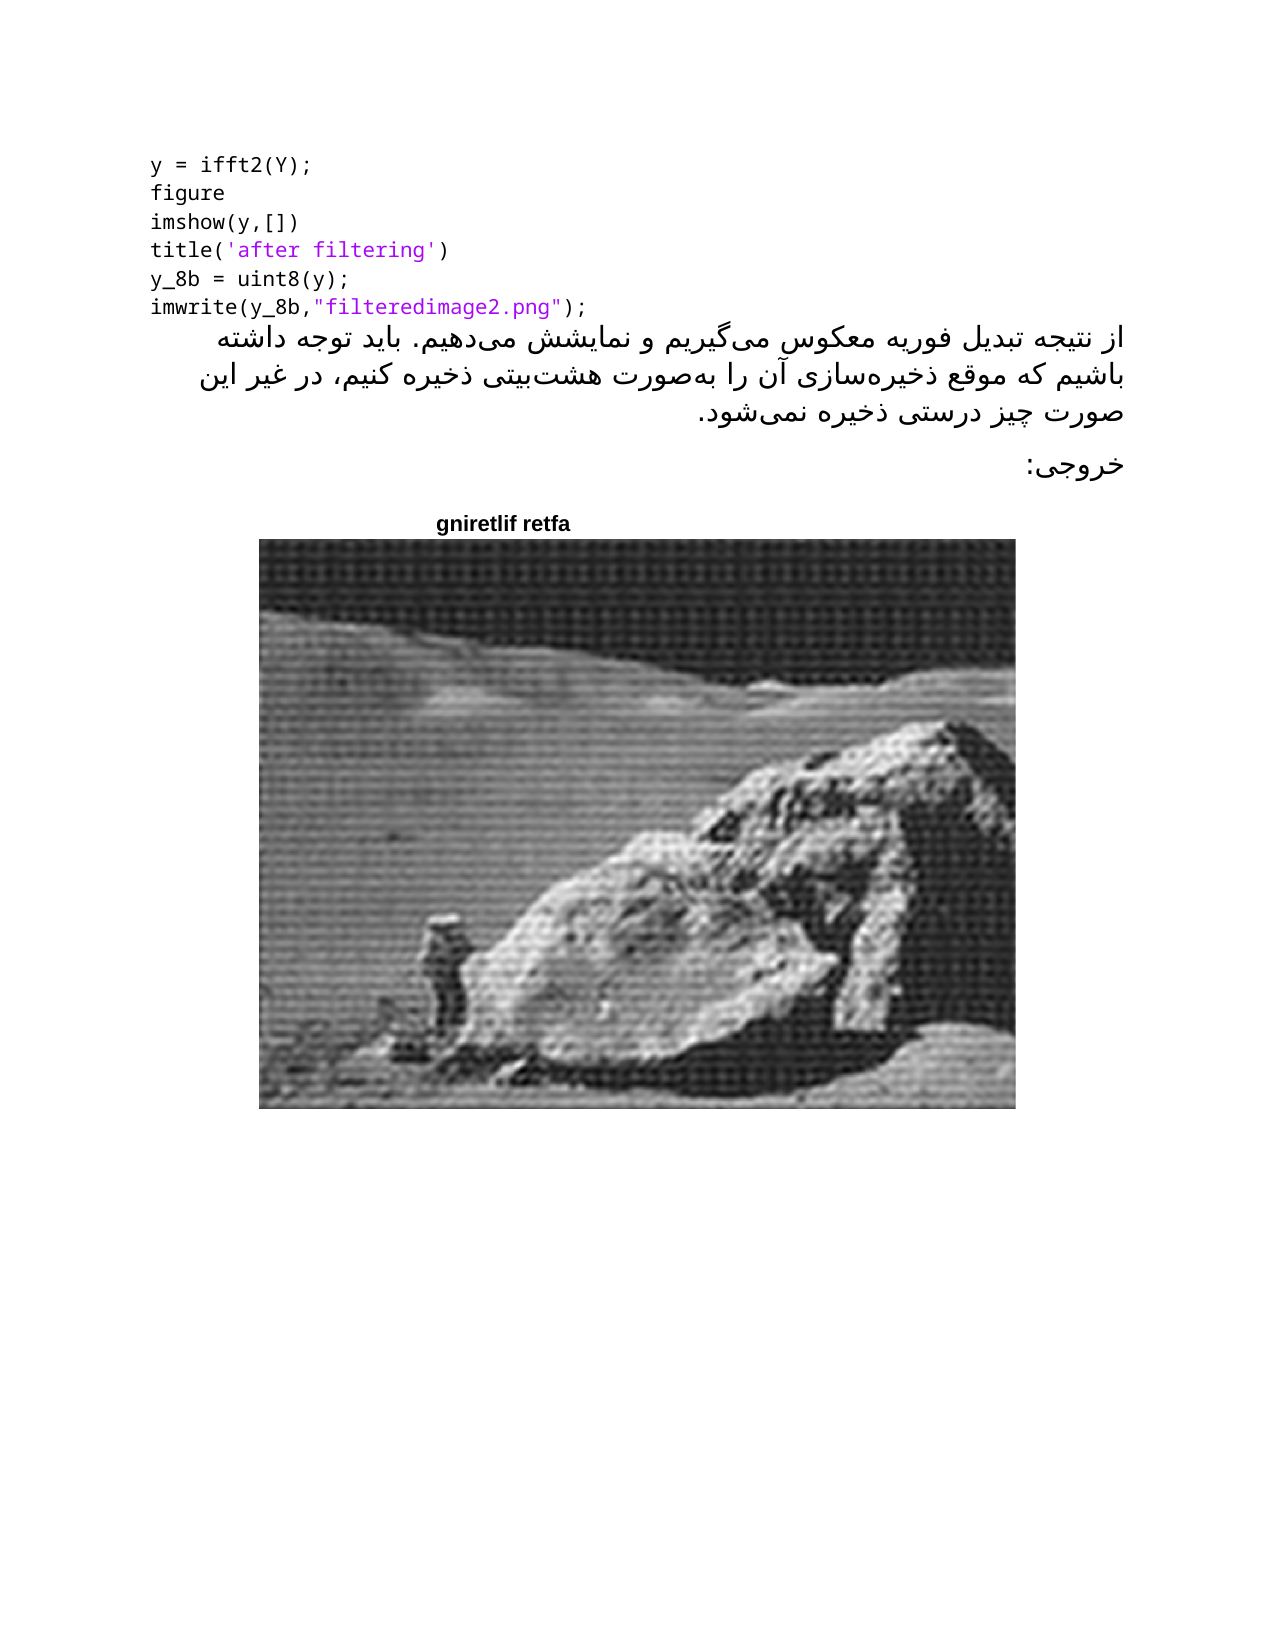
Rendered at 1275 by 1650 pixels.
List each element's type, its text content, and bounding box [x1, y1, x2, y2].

text از نتیجه تبدیل فوریه معکوس می‌گیریم و نمایشش می‌دهیم. باید توجه داشته باشیم که موقع ذخیره‌سازی آن را به‌صورت هشت‌بیتی ذخیره کنیم، در غیر این صورت چیز درستی ذخیره نمی‌شود. [150, 321, 1125, 428]
text خروجی: [150, 447, 1125, 481]
text imshow(y,[]) [150, 207, 1125, 235]
text y_8b = uint8(y); [150, 264, 1125, 292]
text title('after filtering') [150, 235, 1125, 264]
text y = ifft2(Y); [150, 150, 1125, 178]
text imwrite(y_8b,"filteredimage2.png"); [150, 292, 1125, 321]
text figure [150, 178, 1125, 207]
